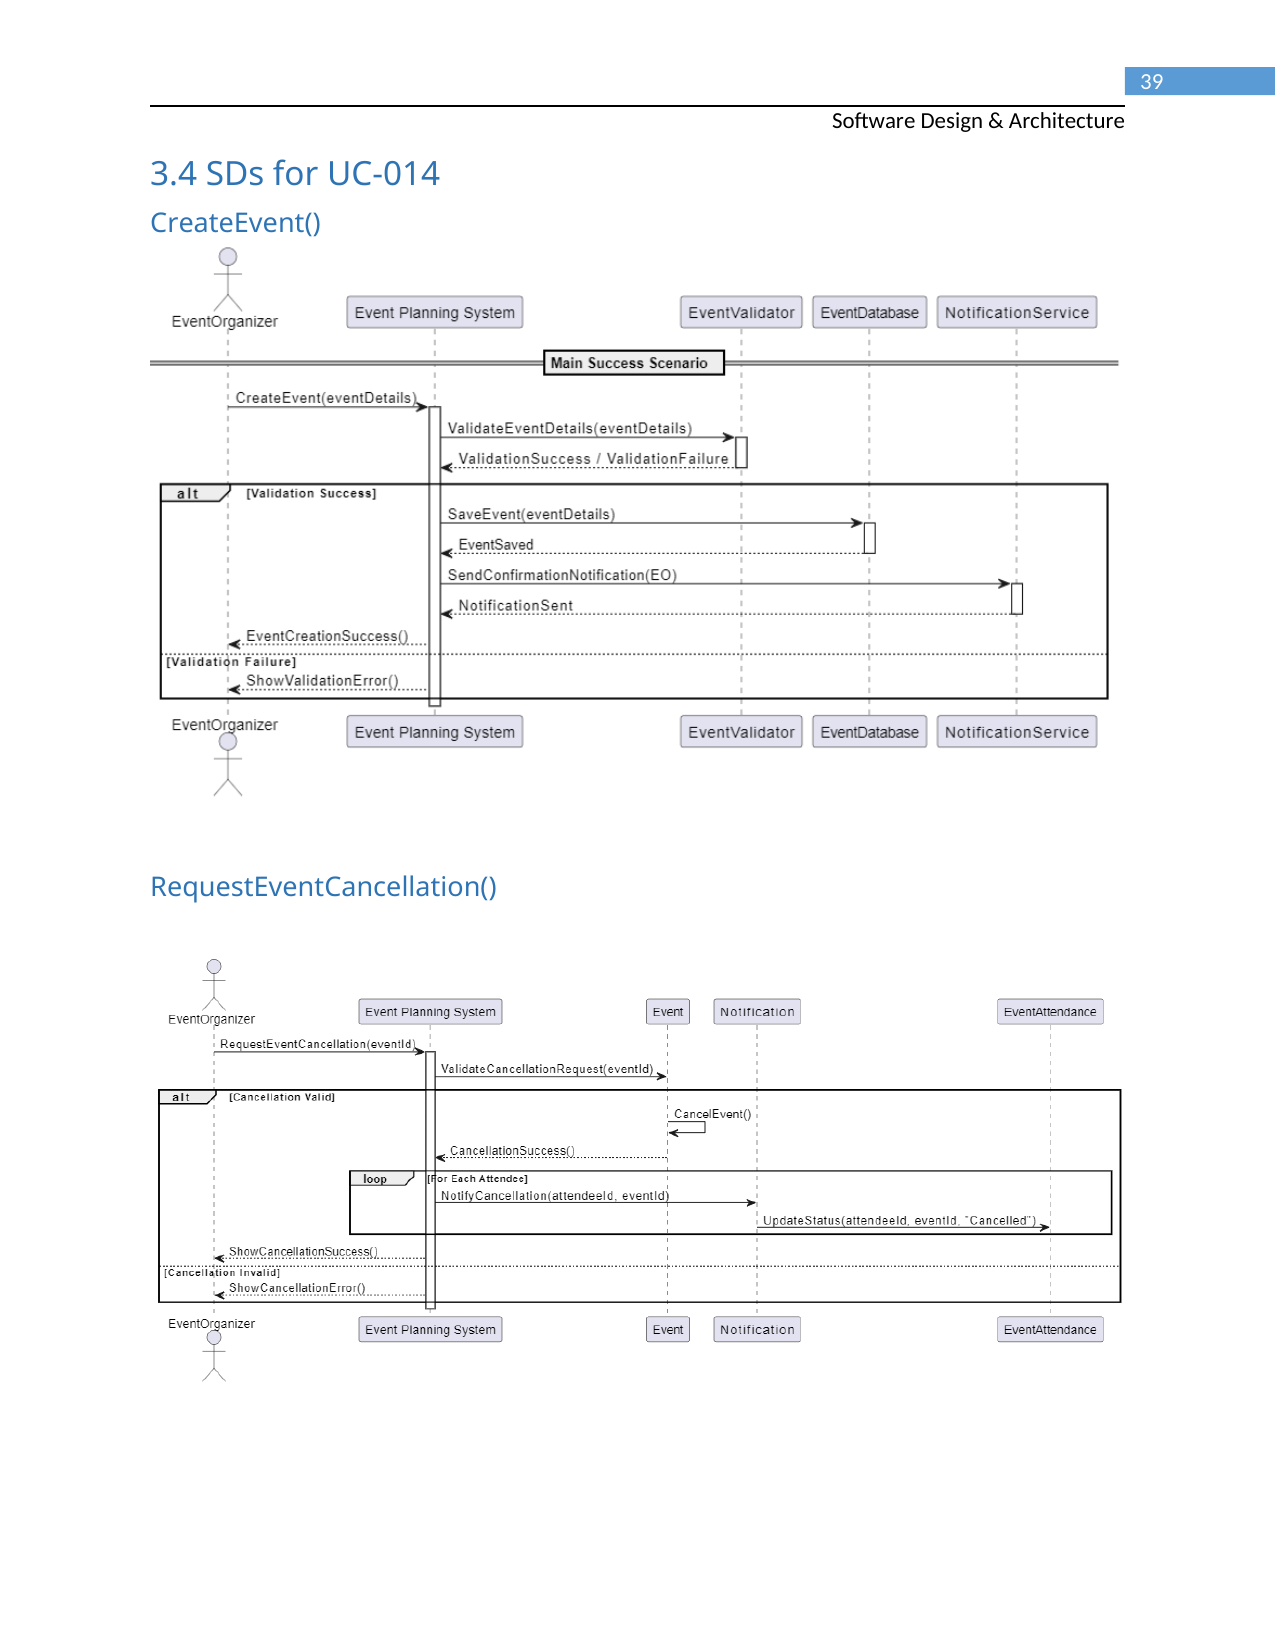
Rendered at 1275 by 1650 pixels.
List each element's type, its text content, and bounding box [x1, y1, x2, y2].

picture [150, 954, 1125, 1387]
subtitle CreateEvent() [150, 203, 1125, 240]
picture [150, 242, 1125, 803]
subtitle 3.4 SDs for UC-014 [150, 150, 1125, 195]
subtitle RequestEventCancellation() [150, 868, 1125, 905]
